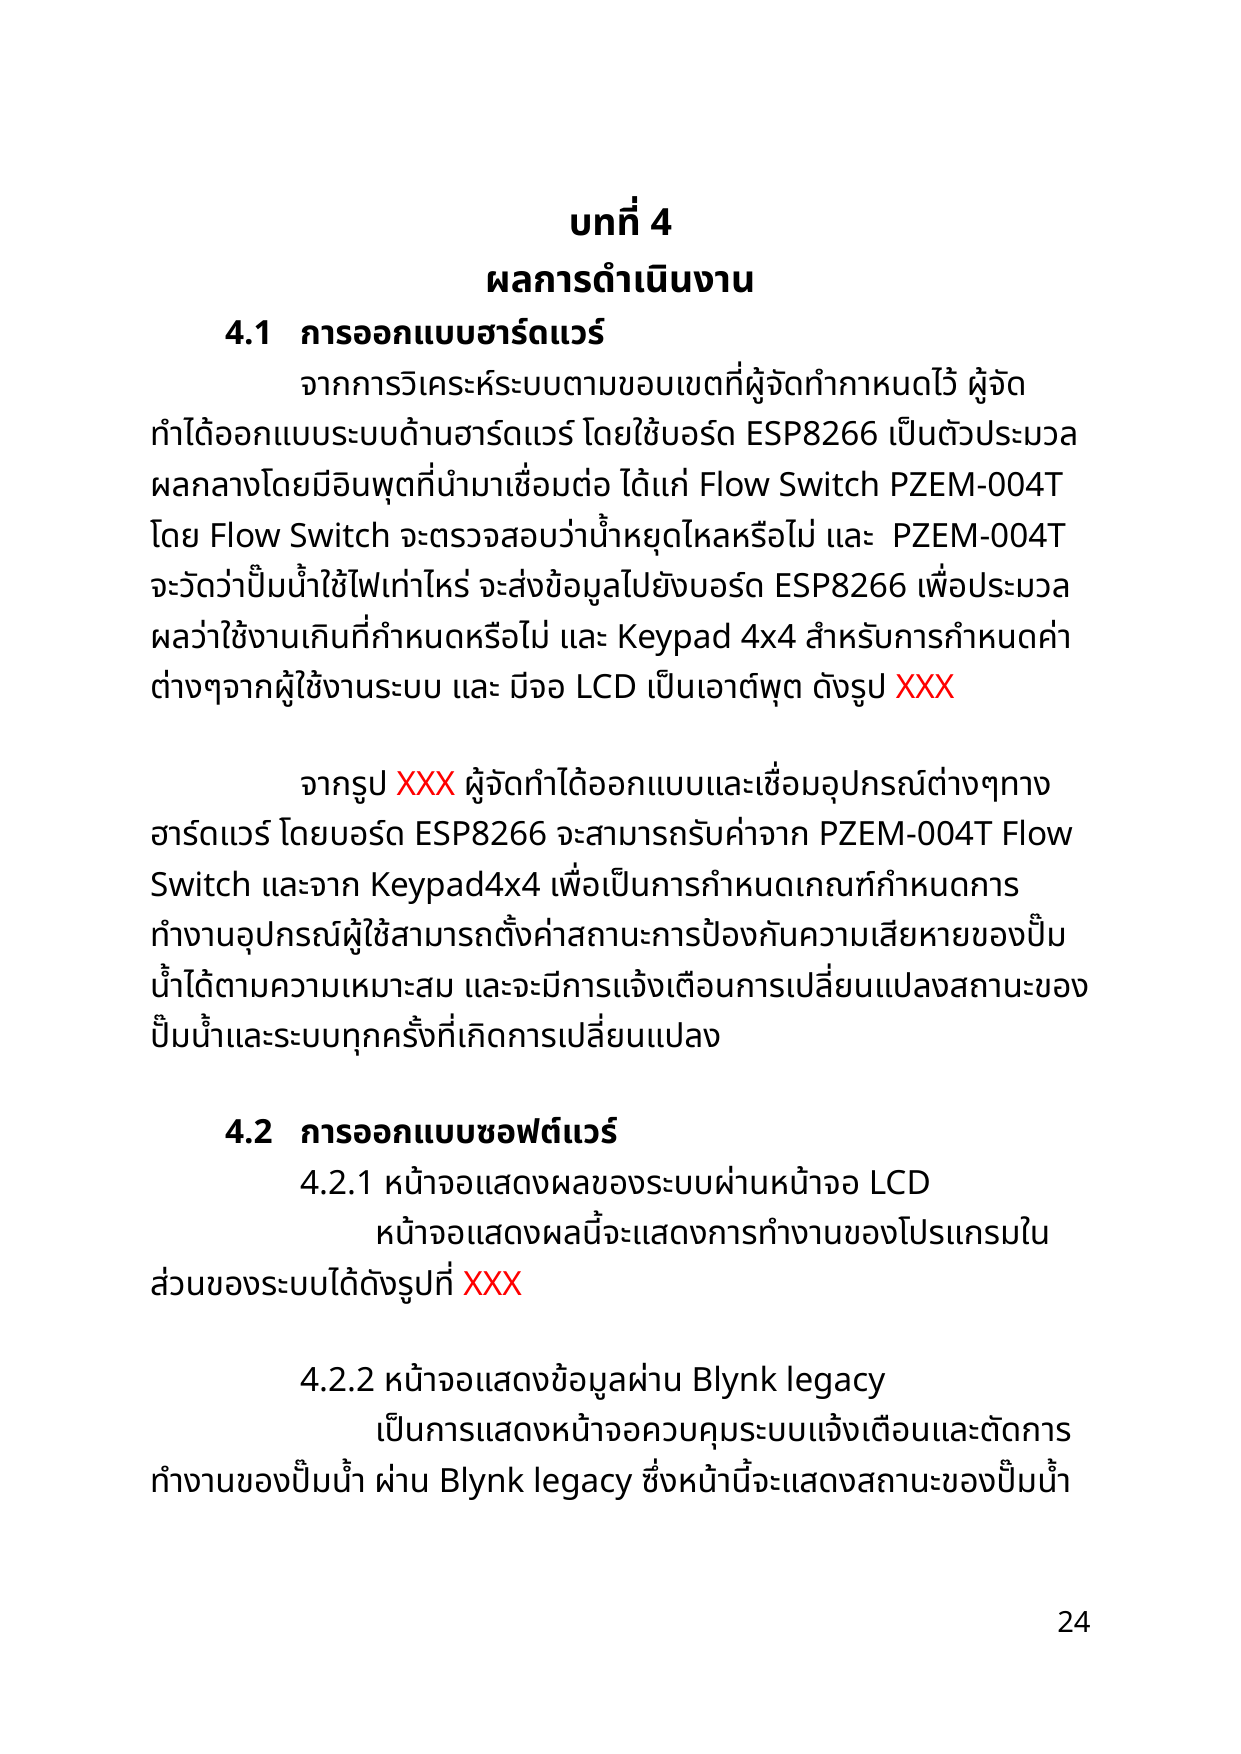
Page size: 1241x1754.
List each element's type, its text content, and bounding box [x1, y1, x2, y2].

text จากการวิเคระห์ระบบตามขอบเขตที่ผู้จัดทำกาหนดไว้ ผู้จัดทำได้ออกแบบระบบด้านฮาร์ดแวร์ โดยใช้บอร์ด ESP8266 เป็นตัวประมวลผลกลางโดยมีอินพุตที่นำมาเชื่อมต่อ ได้แก่ Flow Switch PZEM-004T โดย Flow Switch จะตรวจสอบว่าน้ำหยุดไหลหรือไม่ และ PZEM-004T จะวัดว่าปั๊มน้ำใช้ไฟเท่าไหร่ จะส่งข้อมูลไปยังบอร์ด ESP8266 เพื่อประมวลผลว่าใช้งานเกินที่กำหนดหรือไม่ และ Keypad 4x4 สำหรับการกำหนดค่าต่างๆจากผู้ใช้งานระบบ และ มีจอ LCD เป็นเอาต์พุต ดังรูป XXX [150, 360, 1090, 714]
text 4.2 การออกแบบซอฟต์แวร์ [150, 1108, 1090, 1158]
text ผลการดำเนินงาน [150, 252, 1090, 309]
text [150, 1406, 1090, 1507]
text บทที่ 4 [150, 195, 1090, 252]
text 4.2.1 หน้าจอแสดงผลของระบบผ่านหน้าจอ LCD [150, 1158, 1090, 1209]
text จากรูป XXX ผู้จัดทำได้ออกแบบและเชื่อมอุปกรณ์ต่างๆทางฮาร์ดแวร์ โดยบอร์ด ESP8266 จะสามารถรับค่าจาก PZEM-004T Flow Switch และจาก Keypad4x4 เพื่อเป็นการกำหนดเกณฑ์กำหนดการทำงานอุปกรณ์ผู้ใช้สามารถตั้งค่าสถานะการป้องกันความเสียหายของปั๊มน้ำได้ตามความเหมาะสม และจะมีการแจ้งเตือนการเปลี่ยนแปลงสถานะของปั๊มน้ำและระบบทุกครั้งที่เกิดการเปลี่ยนแปลง [150, 759, 1090, 1062]
text 4.1 การออกแบบฮาร์ดแวร์ [150, 309, 1090, 360]
text หน้าจอแสดงผลนี้จะแสดงการทำงานของโปรแกรมในส่วนของระบบได้ดังรูปที่ XXX [150, 1209, 1090, 1310]
text 4.2.2 หน้าจอแสดงข้อมูลผ่าน Blynk legacy [150, 1356, 1090, 1406]
